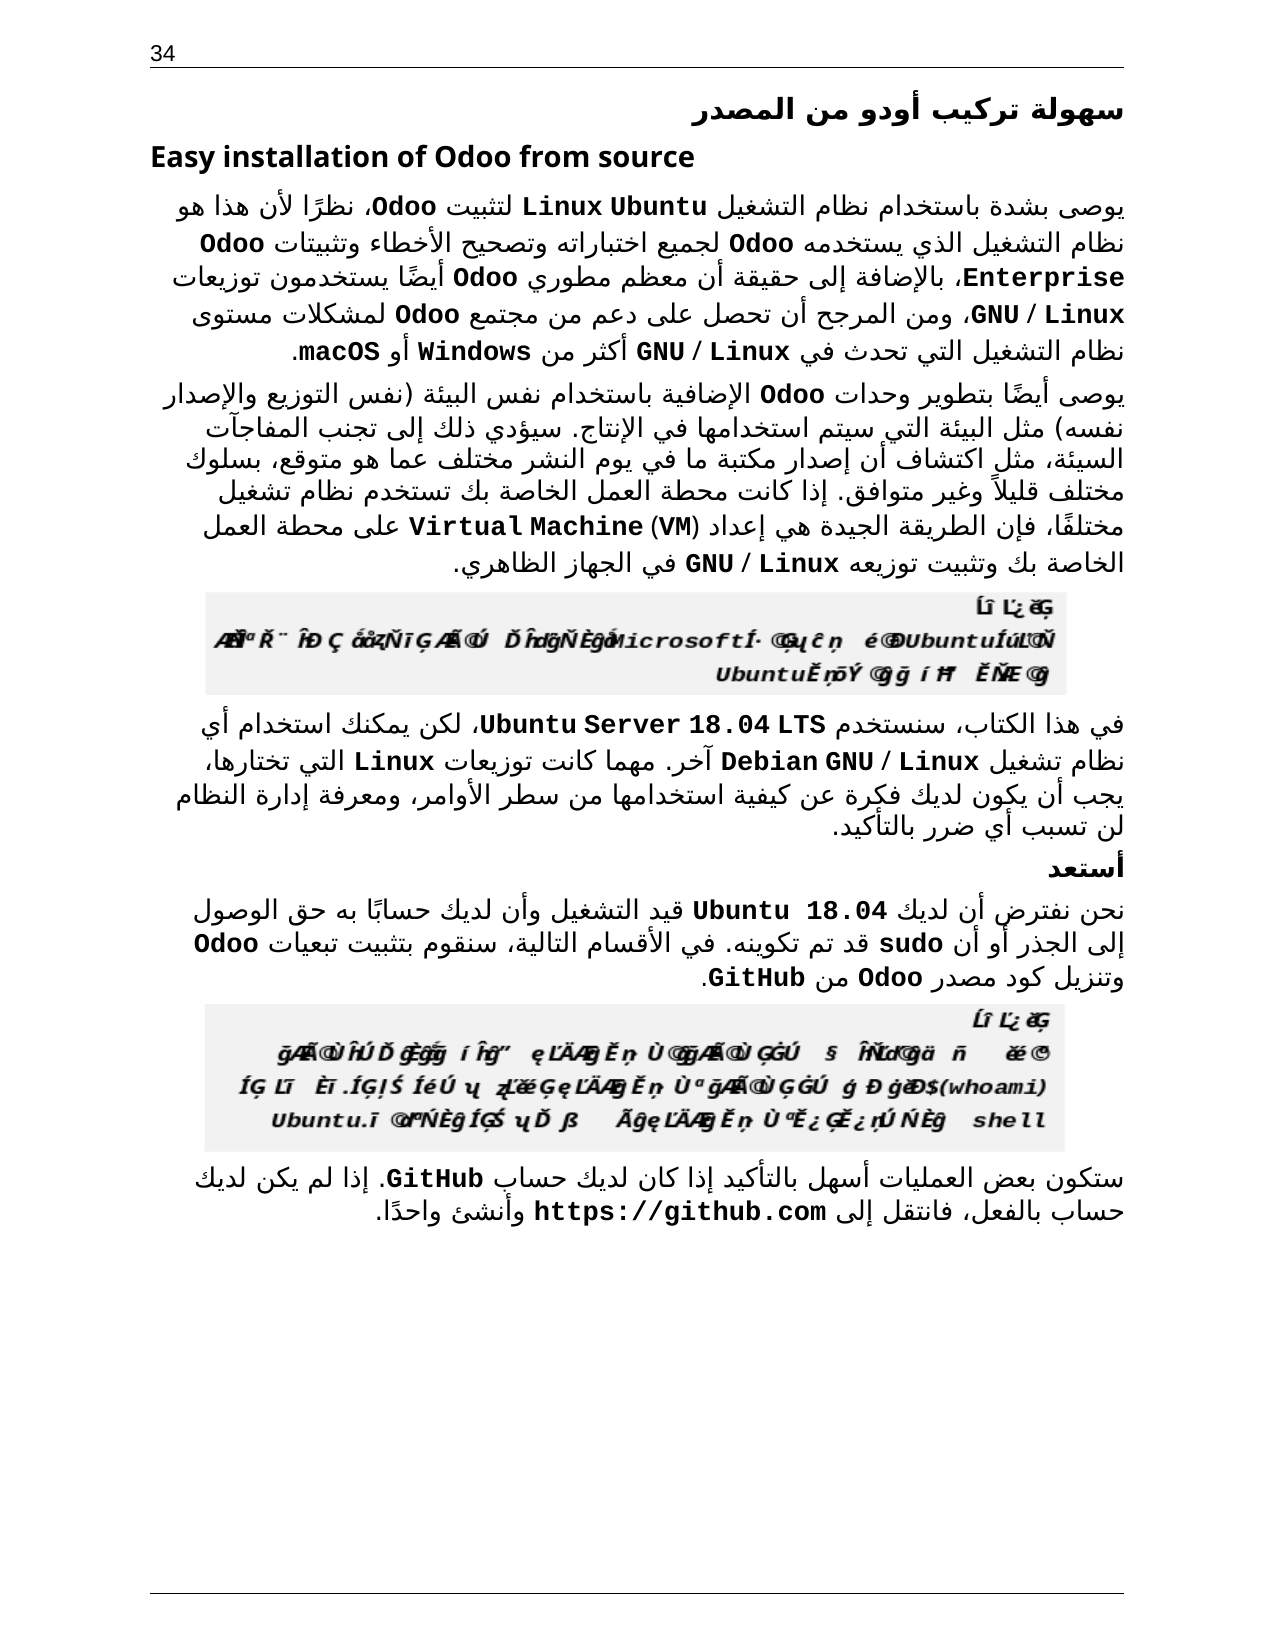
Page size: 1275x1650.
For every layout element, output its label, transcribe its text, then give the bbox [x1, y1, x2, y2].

text ستكون بعض العمليات أسهل بالتأكيد إذا كان لديك حساب GitHub. إذا لم يكن لديك حساب بالفعل، فانتقل إلى https://github.com وأنشئ واحدًا. [150, 1162, 1125, 1229]
text أستعد [150, 852, 1125, 884]
text في هذا الكتاب، سنستخدم Ubuntu Server 18.04 LTS، لكن يمكنك استخدام أي نظام تشغيل Debian GNU / Linux آخر. مهما كانت توزيعات Linux التي تختارها، يجب أن يكون لديك فكرة عن كيفية استخدامها من سطر الأوامر، ومعرفة إدارة النظام لن تسبب أي ضرر بالتأكيد. [150, 705, 1125, 842]
text يوصى أيضًا بتطوير وحدات Odoo الإضافية باستخدام نفس البيئة (نفس التوزيع والإصدار نفسه) مثل البيئة التي سيتم استخدامها في الإنتاج. سيؤدي ذلك إلى تجنب المفاجآت السيئة، مثل اكتشاف أن إصدار مكتبة ما في يوم النشر مختلف عما هو متوقع، بسلوك مختلف قليلاً وغير متوافق. إذا كانت محطة العمل الخاصة بك تستخدم نظام تشغيل مختلفًا، فإن الطريقة الجيدة هي إعداد Virtual Machine (VM) على محطة العمل الخاصة بك وتثبيت توزيعه GNU / Linux في الجهاز الظاهري. [150, 379, 1125, 581]
text سهولة تركيب أودو من المصدر [150, 92, 1125, 126]
text نحن نفترض أن لديك Ubuntu 18.04 قيد التشغيل وأن لديك حسابًا به حق الوصول إلى الجذر أو أن sudo قد تم تكوينه. في الأقسام التالية، سنقوم بتثبيت تبعيات Odoo وتنزيل كود مصدر Odoo من GitHub. [150, 894, 1125, 994]
text يوصى بشدة باستخدام نظام التشغيل Linux Ubuntu لتثبيت Odoo، نظرًا لأن هذا هو نظام التشغيل الذي يستخدمه Odoo لجميع اختباراته وتصحيح الأخطاء وتثبيتات Odoo Enterprise، بالإضافة إلى حقيقة أن معظم مطوري Odoo أيضًا يستخدمون توزيعات GNU / Linux، ومن المرجح أن تحصل على دعم من مجتمع Odoo لمشكلات مستوى نظام التشغيل التي تحدث في GNU / Linux أكثر من Windows أو macOS. [150, 187, 1125, 368]
text Easy installation of Odoo from source [150, 137, 1125, 176]
